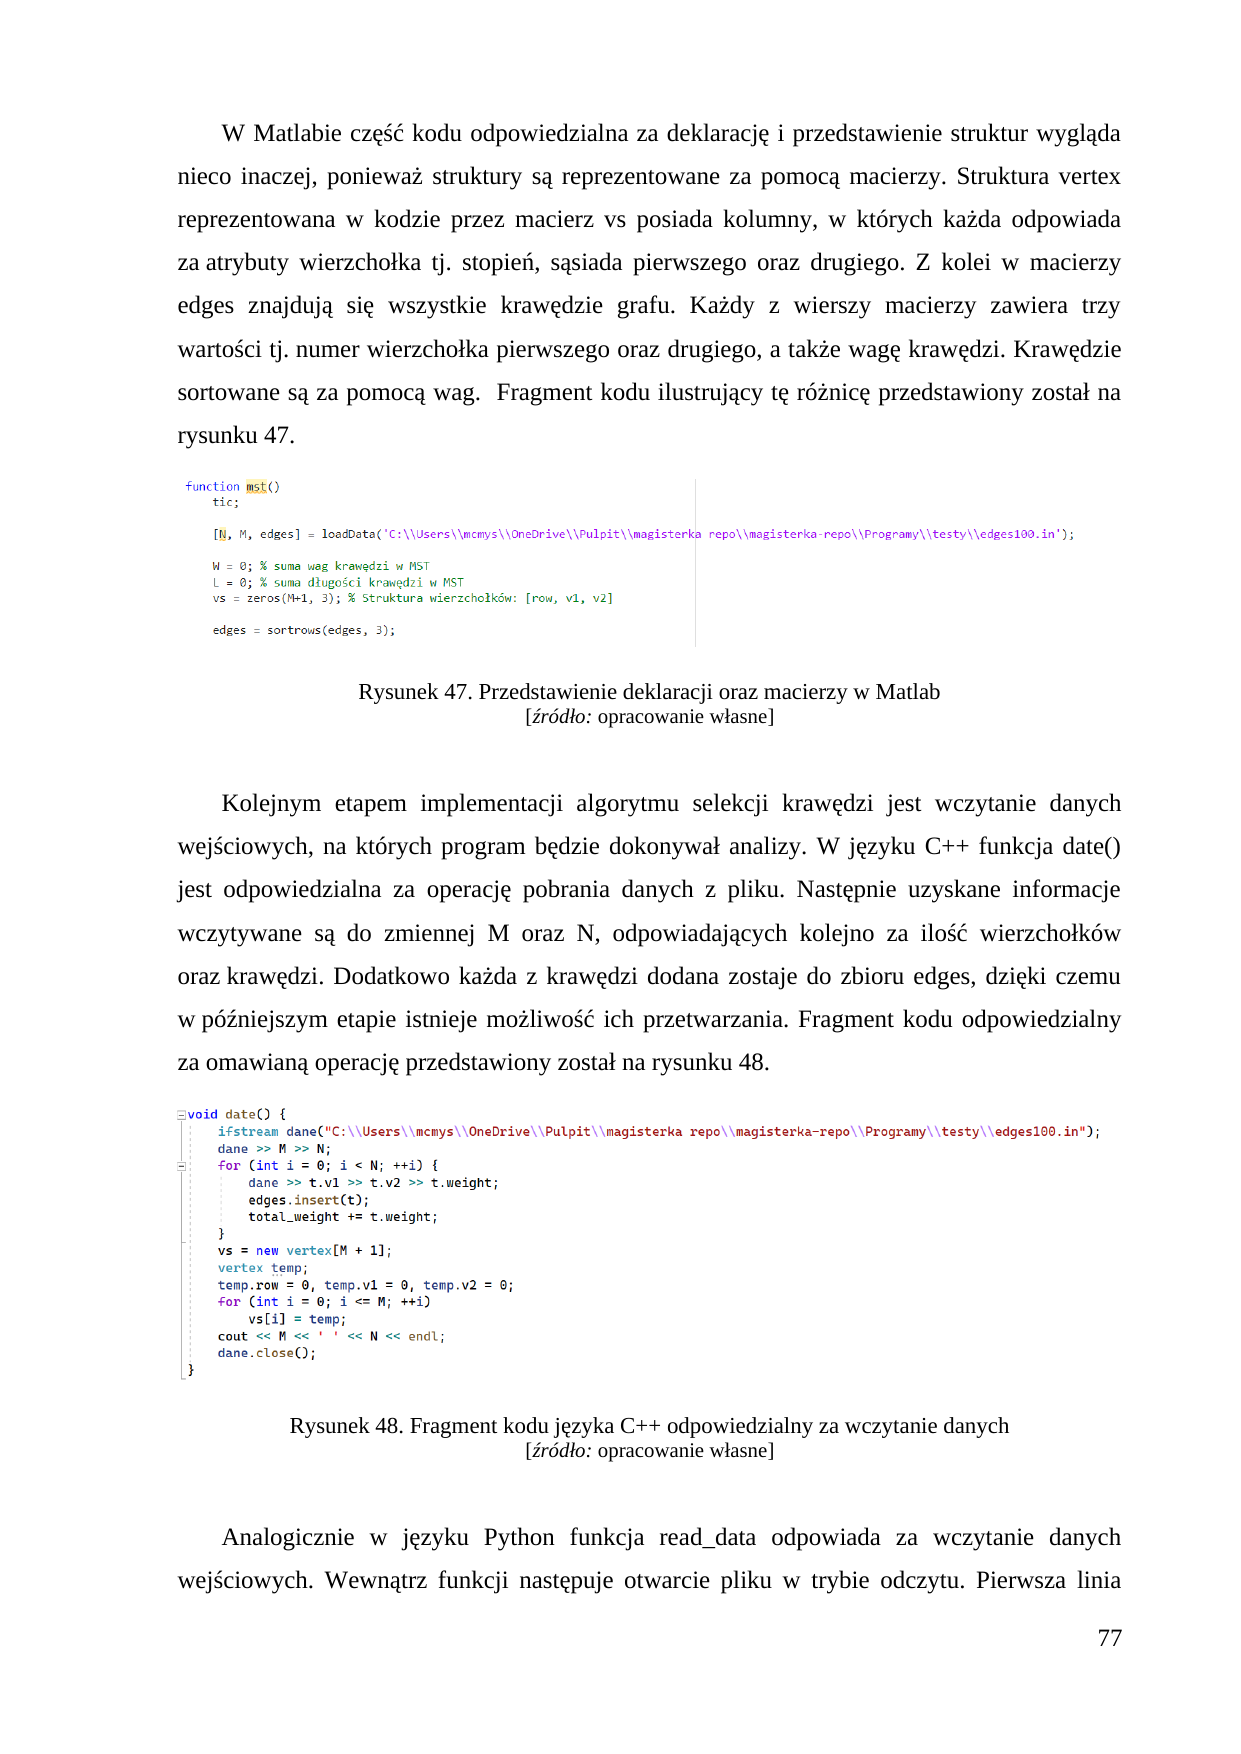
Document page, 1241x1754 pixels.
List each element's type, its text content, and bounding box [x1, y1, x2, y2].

text W Matlabie część kodu odpowiedzialna za deklarację i przedstawienie struktur wygląda nieco inaczej, ponieważ struktury są reprezentowane za pomocą macierzy. Struktura vertex reprezentowana w kodzie przez macierz vs posiada kolumny, w których każda odpowiada za atrybuty wierzchołka tj. stopień, sąsiada pierwszego oraz drugiego. Z kolei w macierzy edges znajdują się wszystkie krawędzie grafu. Każdy z wierszy macierzy zawiera trzy wartości tj. numer wierzchołka pierwszego oraz drugiego, a także wagę krawędzi. Krawędzie sortowane są za pomocą wag. Fragment kodu ilustrujący tę różnicę przedstawiony został na rysunku 47. [177, 118, 1122, 449]
text Kolejnym etapem implementacji algorytmu selekcji krawędzi jest wczytanie danych wejściowych, na których program będzie dokonywał analizy. W języku C++ funkcja date() jest odpowiedzialna za operację pobrania danych z pliku. Następnie uzyskane informacje wczytywane są do zmiennej M oraz N, odpowiadających kolejno za ilość wierzchołków oraz krawędzi. Dodatkowo każda z krawędzi dodana zostaje do zbioru edges, dzięki czemu w późniejszym etapie istnieje możliwość ich przetwarzania. Fragment kodu odpowiedzialny za omawianą operację przedstawiony został na rysunku 48. [177, 788, 1122, 1076]
text [źródło: opracowanie własne] [177, 704, 1122, 728]
picture [177, 479, 1123, 647]
text [źródło: opracowanie własne] [177, 1438, 1122, 1462]
picture [177, 1106, 1123, 1381]
text Rysunek 47. Przedstawienie deklaracji oraz macierzy w Matlab [177, 678, 1122, 704]
text Rysunek 48. Fragment kodu języka C++ odpowiedzialny za wczytanie danych [177, 1412, 1122, 1438]
